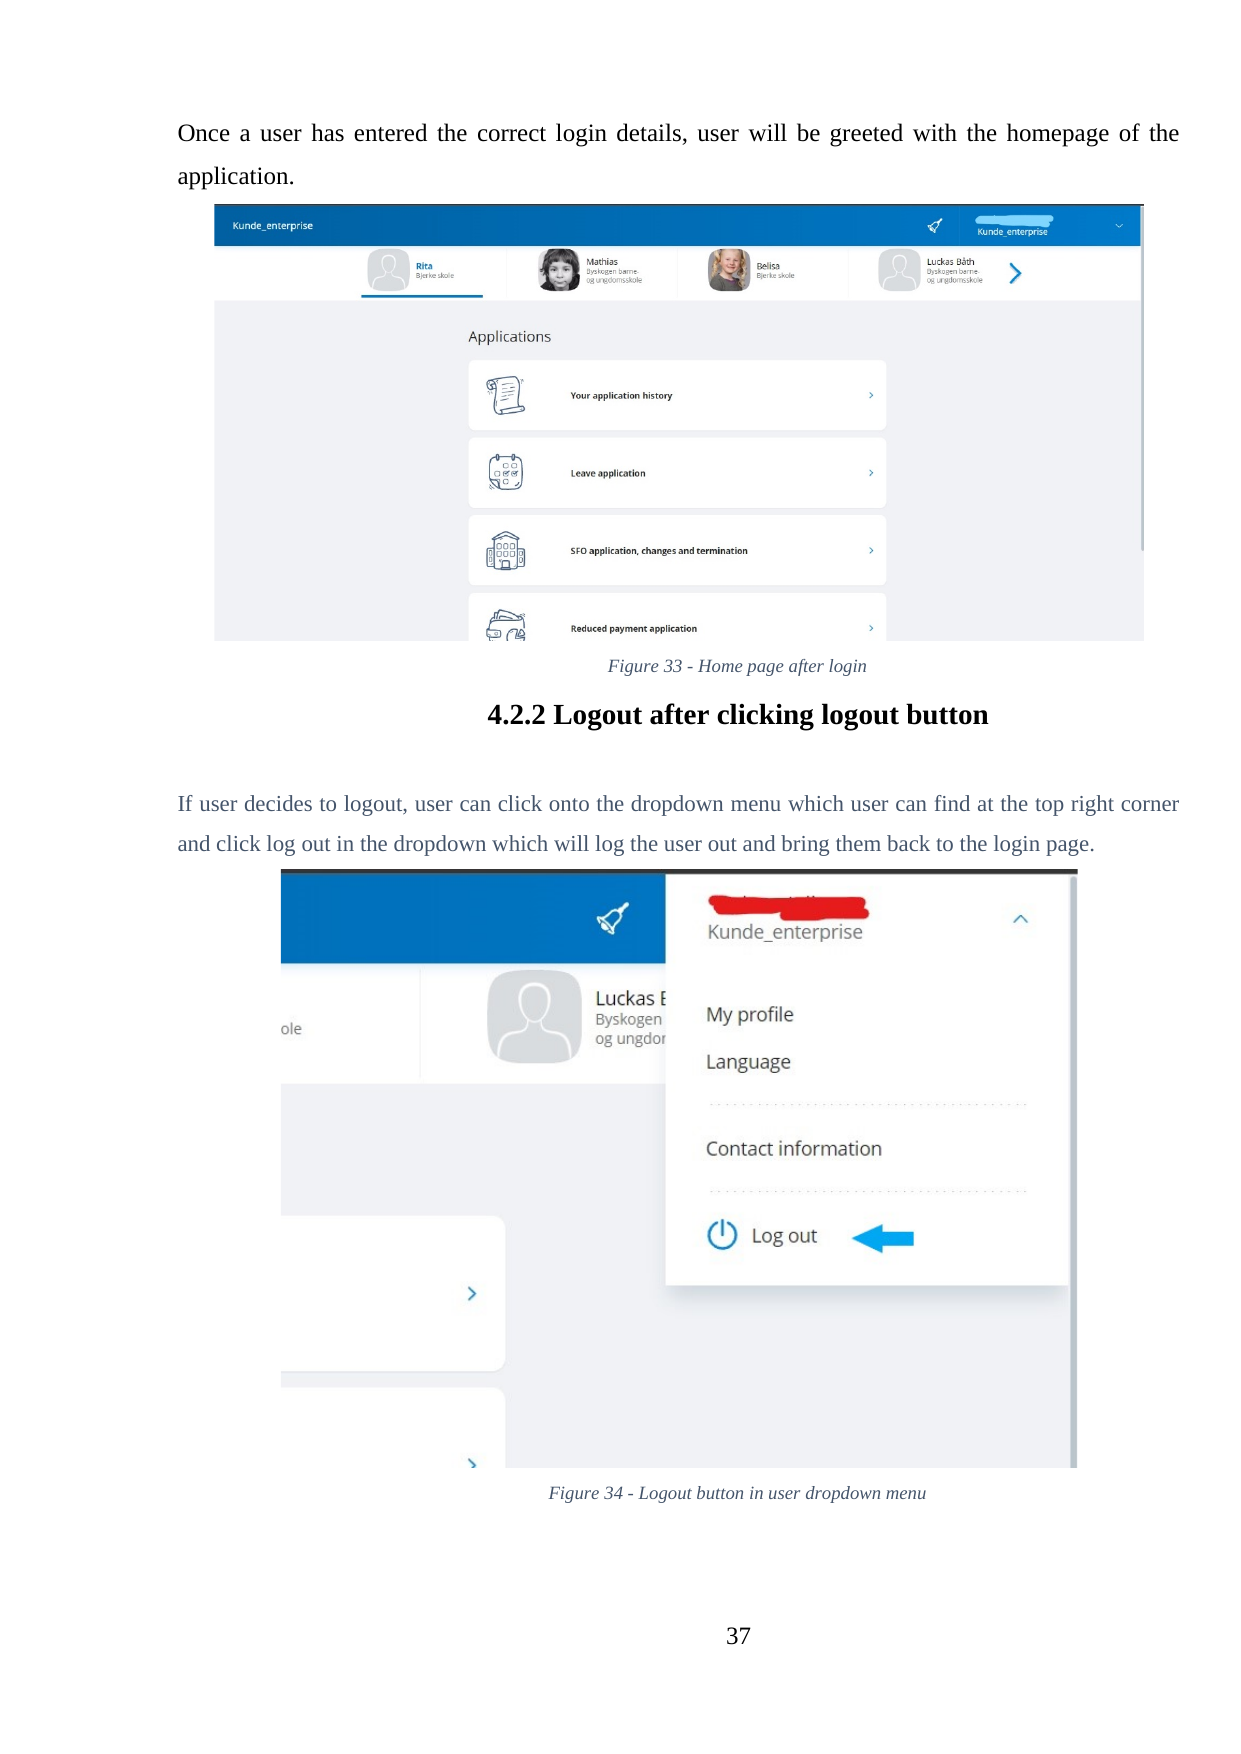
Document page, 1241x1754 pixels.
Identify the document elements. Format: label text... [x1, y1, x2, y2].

text Figure 34 - Logout button in user dropdown menu [177, 1482, 1181, 1504]
picture [280, 869, 1078, 1468]
text Once a user has entered the correct login details, user will be greeted with the homepage of the application. [177, 118, 1181, 190]
text Figure 33 - Home page after login [177, 655, 1181, 676]
text If user decides to logout, user can click onto the dropdown menu which user can find at the top right corner and click log out in the dropdown which will log the user out and bring them back to the login page. [177, 791, 1181, 856]
picture [214, 204, 1144, 641]
subtitle 4.2.2 Logout after clicking logout button [177, 697, 1181, 731]
